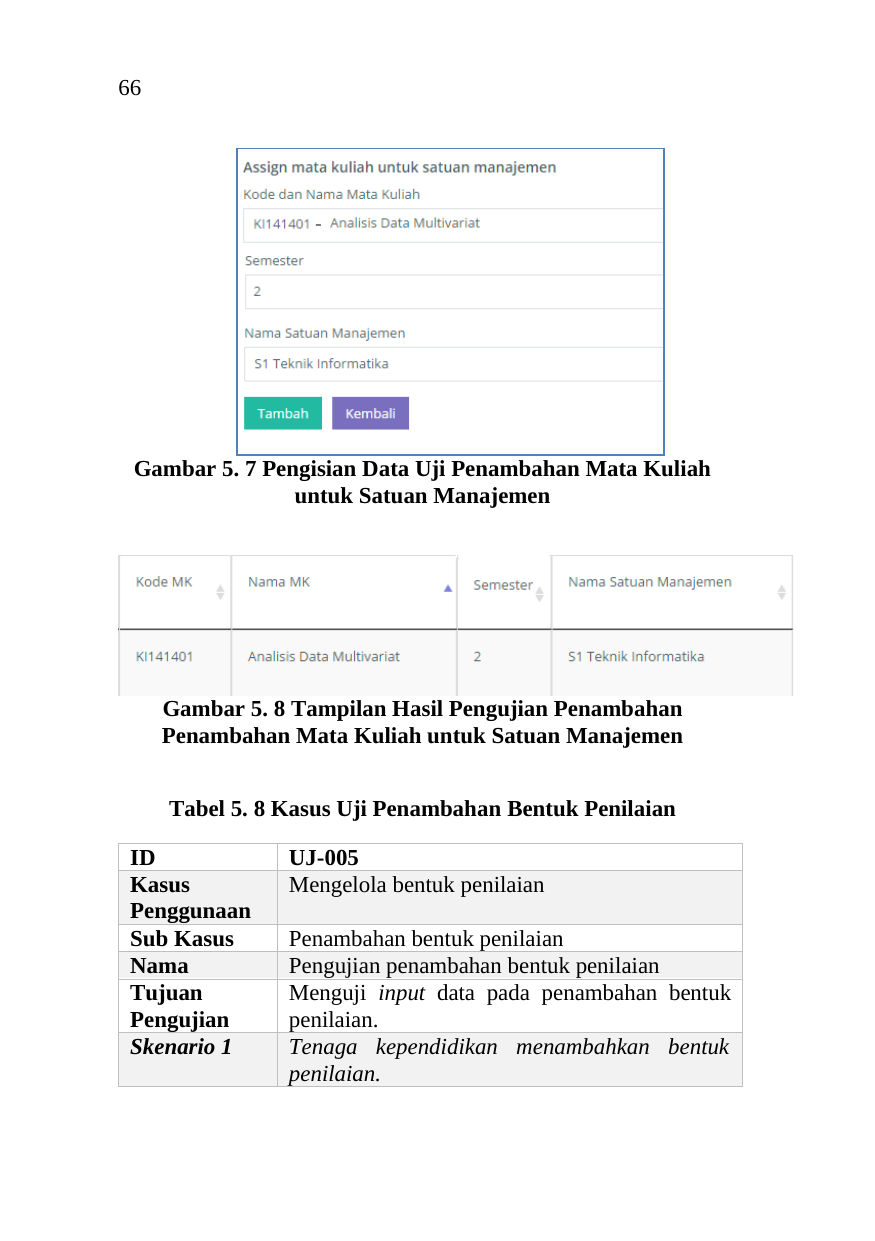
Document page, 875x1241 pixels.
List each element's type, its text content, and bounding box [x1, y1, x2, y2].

picture [118, 555, 794, 696]
table_cell Sub Kasus [119, 925, 277, 951]
table_cell Tenaga kependidikan menambahkan bentuk penilaian. [278, 1033, 742, 1086]
table_cell Pengujian penambahan bentuk penilaian [278, 952, 742, 978]
table_cell Penambahan bentuk penilaian [278, 925, 742, 951]
table_cell Menguji input data pada penambahan bentuk penilaian. [278, 980, 742, 1032]
table_cell Skenario 1 [119, 1033, 277, 1086]
table_cell Nama [119, 952, 277, 978]
table_header ID [119, 844, 277, 870]
table_header UJ-005 [278, 844, 742, 870]
text Gambar 5. 8 Tampilan Hasil Pengujian Penambahan Penambahan Mata Kuliah untuk Satuan Manajemen [118, 696, 726, 748]
text Gambar 5. 7 Pengisian Data Uji Penambahan Mata Kuliah untuk Satuan Manajemen [118, 456, 726, 508]
picture [238, 149, 663, 454]
text Tabel 5. 8 Kasus Uji Penambahan Bentuk Penilaian [118, 795, 726, 822]
table_cell Tujuan Pengujian [119, 980, 277, 1032]
table_cell Mengelola bentuk penilaian [278, 871, 742, 924]
table_cell Kasus Penggunaan [119, 871, 277, 924]
